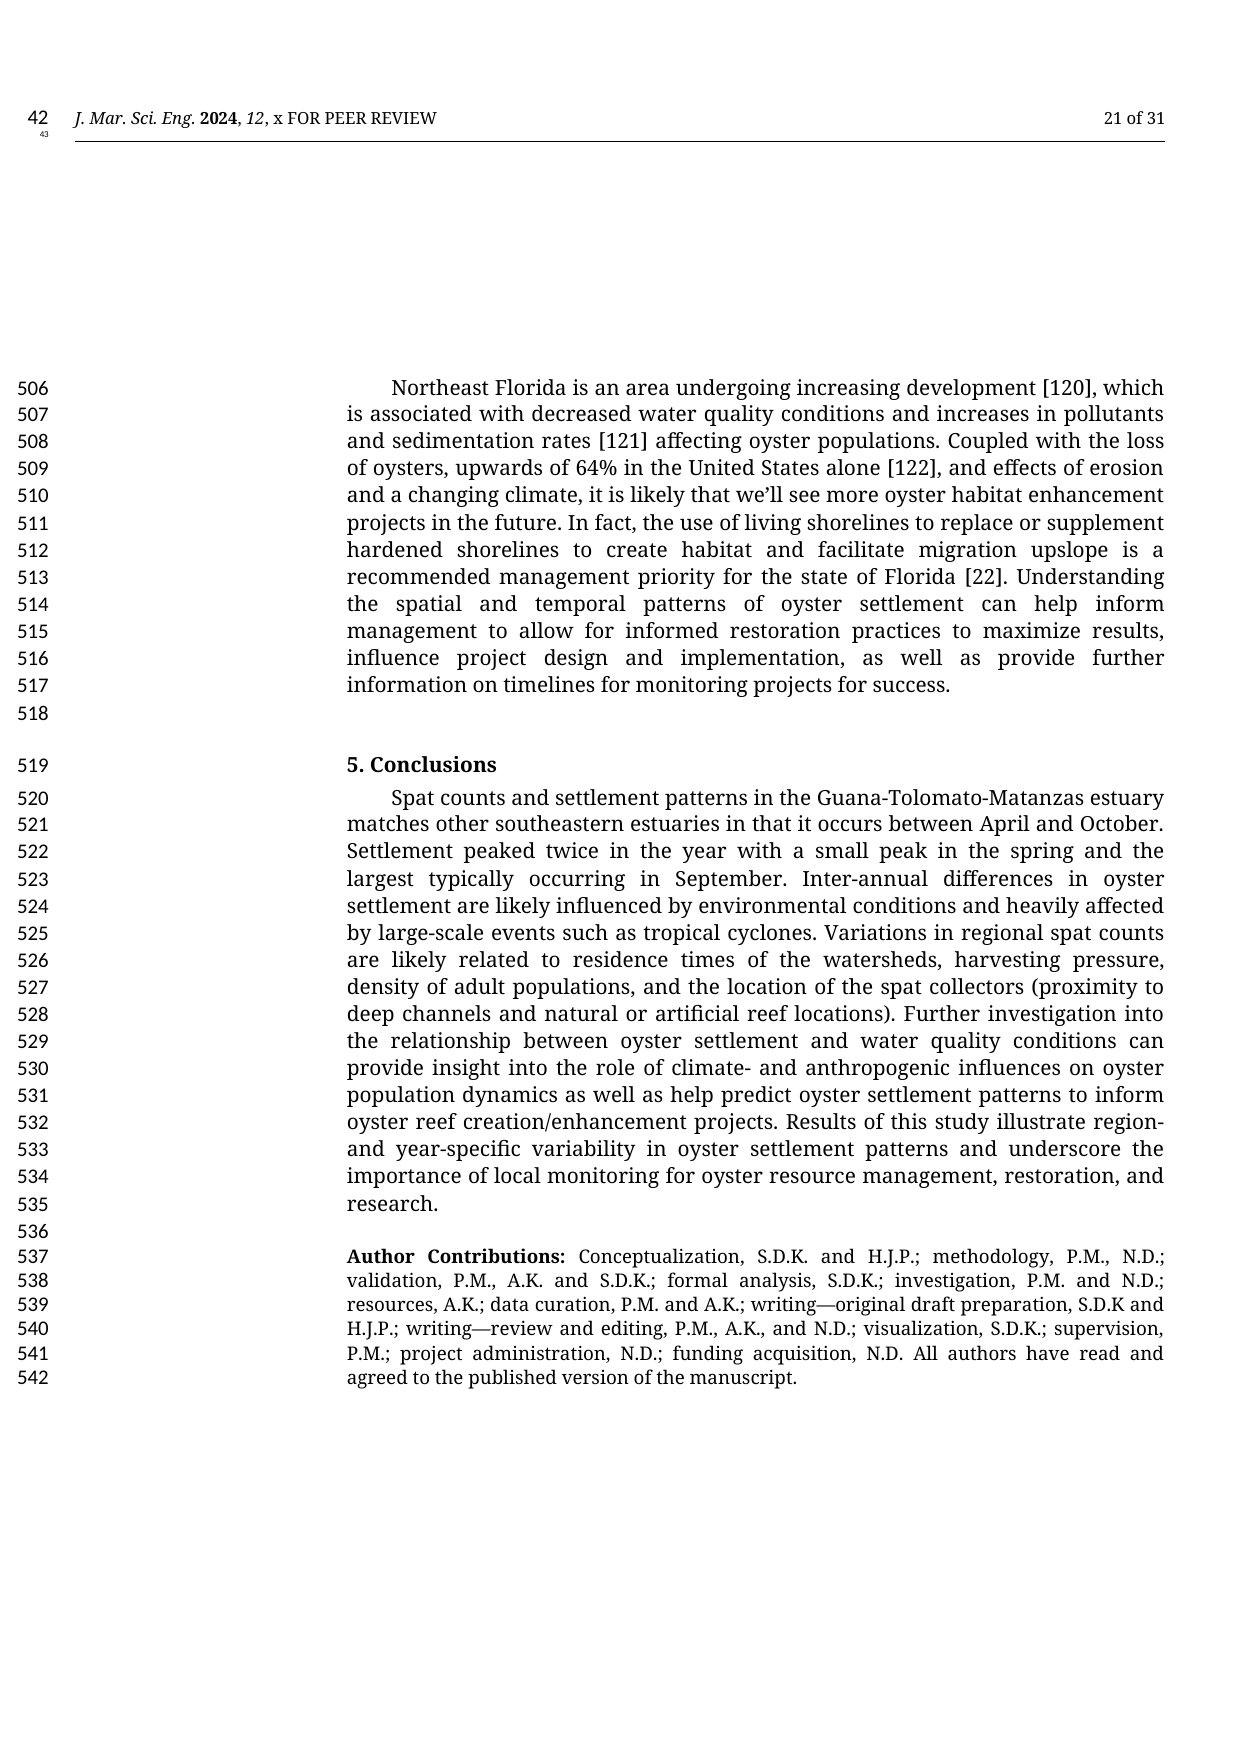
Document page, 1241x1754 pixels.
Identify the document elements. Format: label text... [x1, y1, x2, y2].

text Author Contributions: Conceptualization, S.D.K. and H.J.P.; methodology, P.M., N.D.; validation, P.M., A.K. and S.D.K.; formal analysis, S.D.K.; investigation, P.M. and N.D.; resources, A.K.; data curation, P.M. and A.K.; writing—original draft preparation, S.D.K and H.J.P.; writing—review and editing, P.M., A.K., and N.D.; visualization, S.D.K.; supervision, P.M.; project administration, N.D.; funding acquisition, N.D. All authors have read and agreed to the published version of the manuscript. [347, 1244, 1165, 1389]
text Spat counts and settlement patterns in the Guana-Tolomato-Matanzas estuary matches other southeastern estuaries in that it occurs between April and October. Settlement peaked twice in the year with a small peak in the spring and the largest typically occurring in September. Inter-annual differences in oyster settlement are likely influenced by environmental conditions and heavily affected by large-scale events such as tropical cyclones. Variations in regional spat counts are likely related to residence times of the watersheds, harvesting pressure, density of adult populations, and the location of the spat collectors (proximity to deep channels and natural or artificial reef locations). Further investigation into the relationship between oyster settlement and water quality conditions can provide insight into the role of climate- and anthropogenic influences on oyster population dynamics as well as help predict oyster settlement patterns to inform oyster reef creation/enhancement projects. Results of this study illustrate region- and year-specific variability in oyster settlement patterns and underscore the importance of local monitoring for oyster resource management, restoration, and research. [347, 784, 1165, 1217]
text Northeast Florida is an area undergoing increasing development [120], which is associated with decreased water quality conditions and increases in pollutants and sedimentation rates [121] affecting oyster populations. Coupled with the loss of oysters, upwards of 64% in the United States alone [122], and effects of erosion and a changing climate, it is likely that we’ll see more oyster habitat enhancement projects in the future. In fact, the use of living shorelines to replace or supplement hardened shorelines to create habitat and facilitate migration upslope is a recommended management priority for the state of Florida [22]. Understanding the spatial and temporal patterns of oyster settlement can help inform management to allow for informed restoration practices to maximize results, influence project design and implementation, as well as provide further information on timelines for monitoring projects for success. [347, 374, 1165, 699]
subtitle 5. Conclusions [347, 751, 1165, 778]
